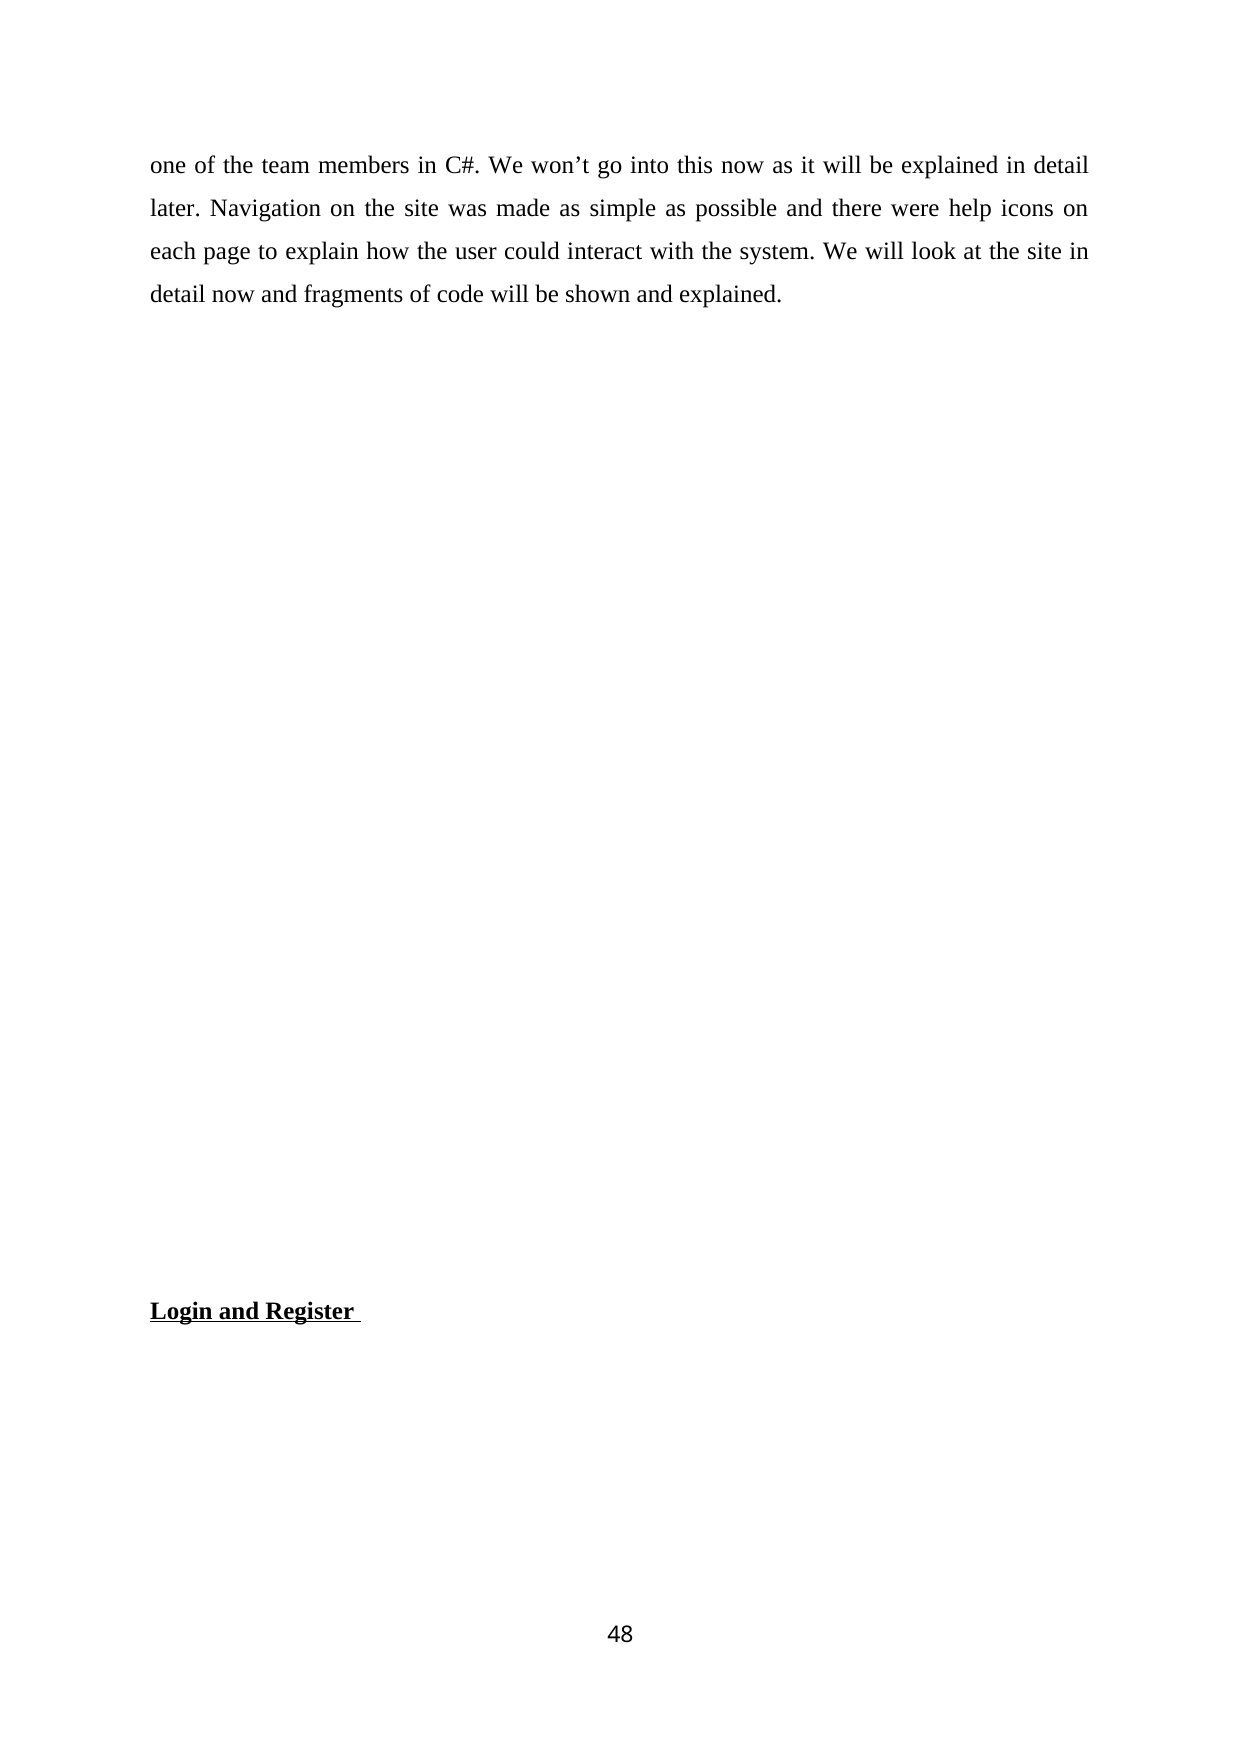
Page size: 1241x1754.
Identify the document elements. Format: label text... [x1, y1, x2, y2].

text Login and Register [150, 1296, 1090, 1324]
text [150, 150, 1090, 308]
